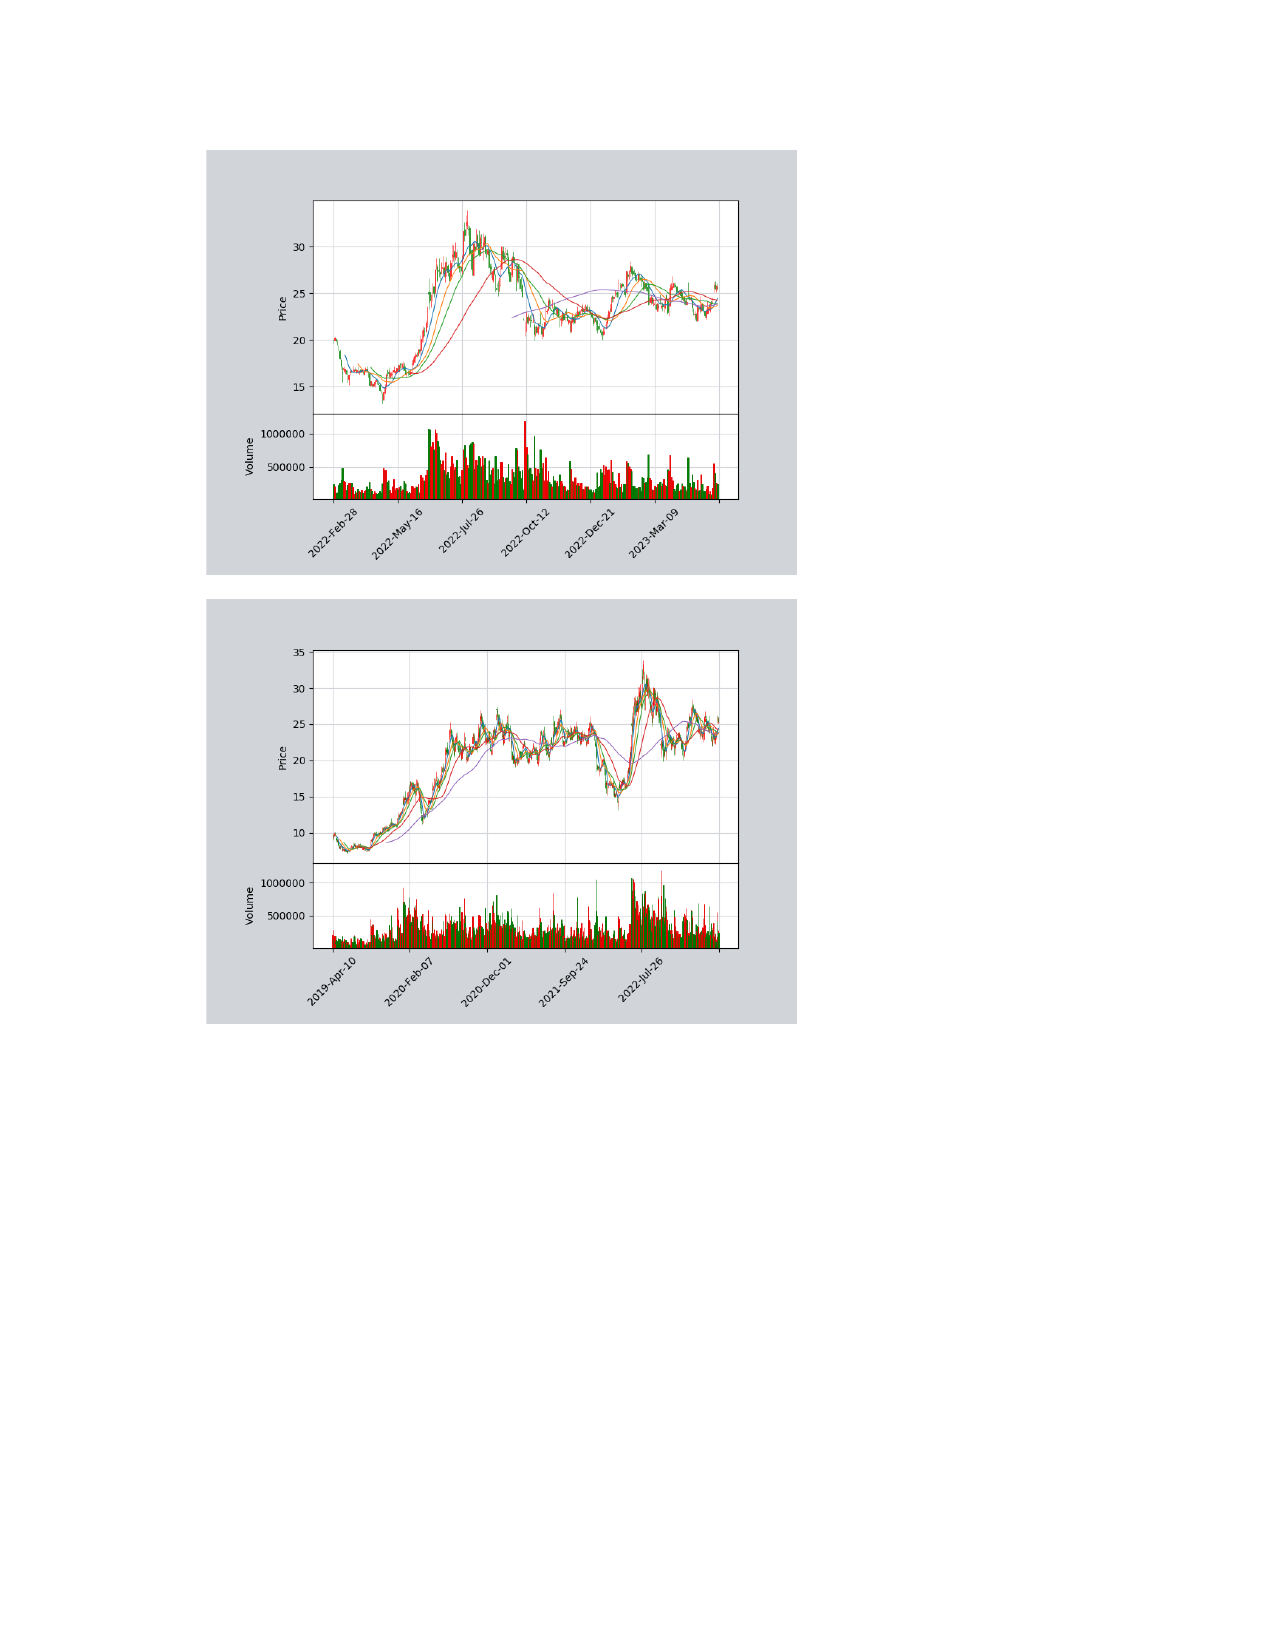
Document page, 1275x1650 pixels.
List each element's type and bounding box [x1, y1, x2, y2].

picture [206, 599, 797, 1024]
picture [206, 150, 797, 575]
